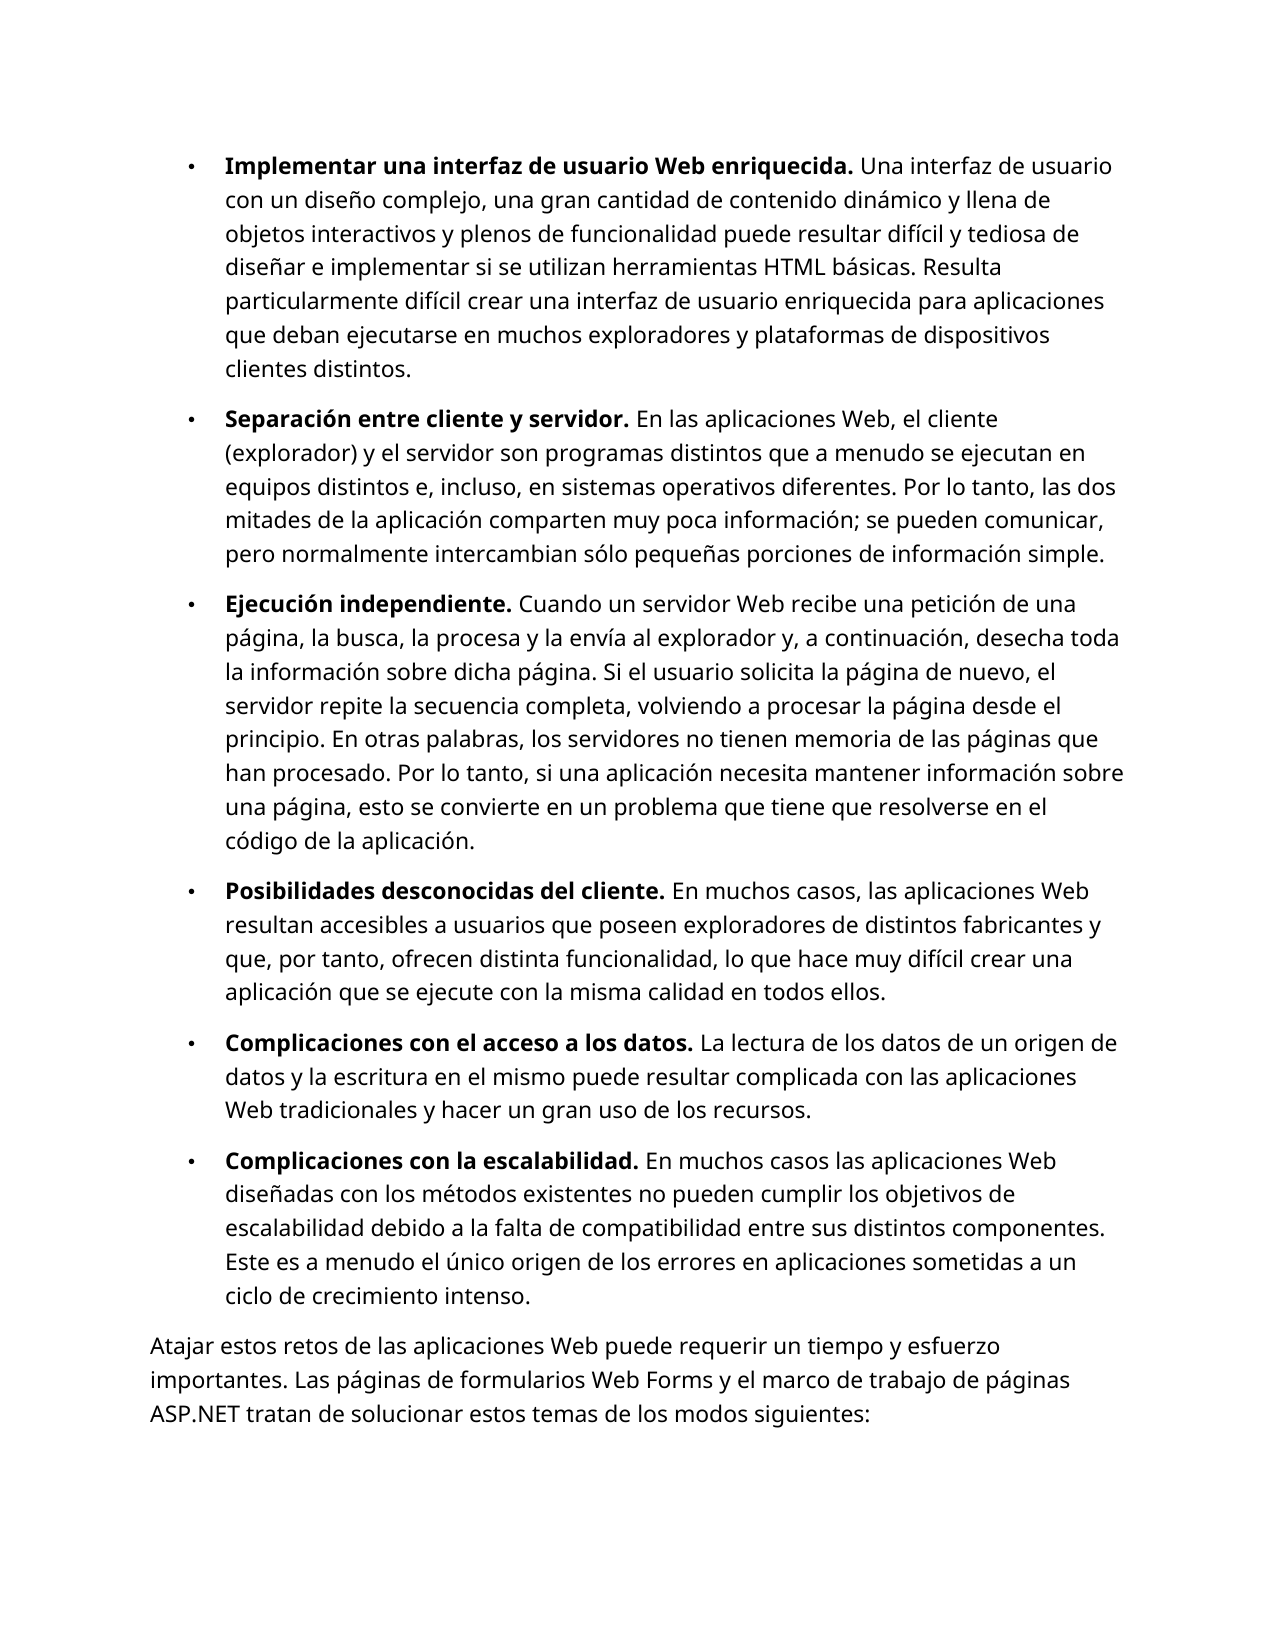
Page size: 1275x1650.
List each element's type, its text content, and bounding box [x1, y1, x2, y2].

list Separación entre cliente y servidor. En las aplicaciones Web, el cliente (explorador) y el servidor son programas distintos que a menudo se ejecutan en equipos distintos e, incluso, en sistemas operativos diferentes. Por lo tanto, las dos mitades de la aplicación comparten muy poca información; se pueden comunicar, pero normalmente intercambian sólo pequeñas porciones de información simple. [187, 403, 1125, 569]
list Ejecución independiente. Cuando un servidor Web recibe una petición de una página, la busca, la procesa y la envía al explorador y, a continuación, desecha toda la información sobre dicha página. Si el usuario solicita la página de nuevo, el servidor repite la secuencia completa, volviendo a procesar la página desde el principio. En otras palabras, los servidores no tienen memoria de las páginas que han procesado. Por lo tanto, si una aplicación necesita mantener información sobre una página, esto se convierte en un problema que tiene que resolverse en el código de la aplicación. [187, 588, 1125, 856]
list Complicaciones con la escalabilidad. En muchos casos las aplicaciones Web diseñadas con los métodos existentes no pueden cumplir los objetivos de escalabilidad debido a la falta de compatibilidad entre sus distintos componentes. Este es a menudo el único origen de los errores en aplicaciones sometidas a un ciclo de crecimiento intenso. [187, 1144, 1125, 1311]
list Complicaciones con el acceso a los datos. La lectura de los datos de un origen de datos y la escritura en el mismo puede resultar complicada con las aplicaciones Web tradicionales y hacer un gran uso de los recursos. [187, 1027, 1125, 1125]
text Atajar estos retos de las aplicaciones Web puede requerir un tiempo y esfuerzo importantes. Las páginas de formularios Web Forms y el marco de trabajo de páginas ASP.NET tratan de solucionar estos temas de los modos siguientes: [150, 1330, 1125, 1429]
list Implementar una interfaz de usuario Web enriquecida. Una interfaz de usuario con un diseño complejo, una gran cantidad de contenido dinámico y llena de objetos interactivos y plenos de funcionalidad puede resultar difícil y tediosa de diseñar e implementar si se utilizan herramientas HTML básicas. Resulta particularmente difícil crear una interfaz de usuario enriquecida para aplicaciones que deban ejecutarse en muchos exploradores y plataformas de dispositivos clientes distintos. [187, 150, 1125, 384]
list Posibilidades desconocidas del cliente. En muchos casos, las aplicaciones Web resultan accesibles a usuarios que poseen exploradores de distintos fabricantes y que, por tanto, ofrecen distinta funcionalidad, lo que hace muy difícil crear una aplicación que se ejecute con la misma calidad en todos ellos. [187, 875, 1125, 1007]
